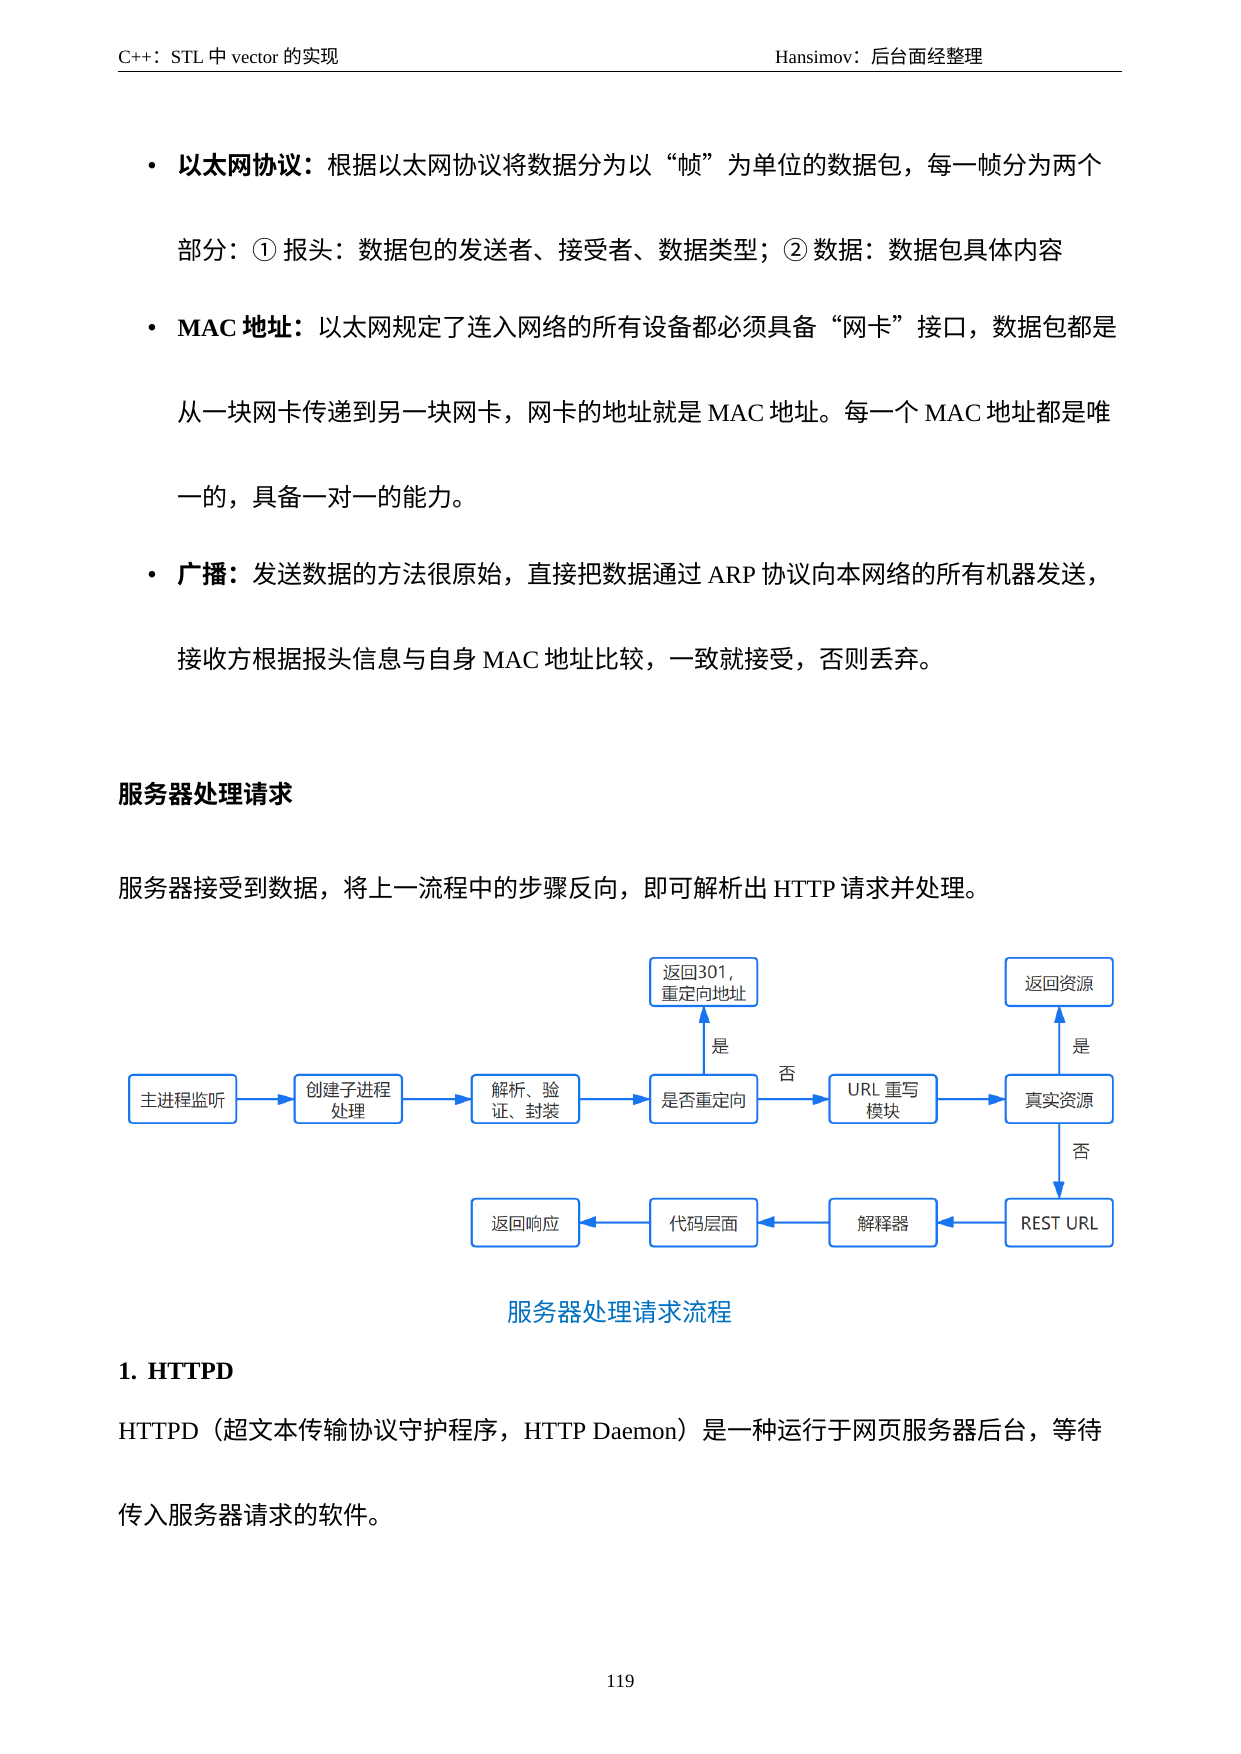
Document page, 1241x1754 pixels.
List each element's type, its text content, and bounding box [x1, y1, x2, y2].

text MAC地址：以太网规定了连入网络的所有设备都必须具备“网卡”接口，数据包都是从一块网卡传递到另一块网卡，网卡的地址就是MAC地址。每一个MAC地址都是唯一的，具备一对一的能力。 [148, 292, 1122, 529]
list HTTPD [118, 1353, 1122, 1387]
subtitle 服务器处理请求 [118, 758, 1097, 826]
text 广播：发送数据的方法很原始，直接把数据通过ARP协议向本网络的所有机器发送，接收方根据报头信息与自身MAC地址比较，一致就接受，否则丢弃。 [148, 538, 1122, 691]
picture [118, 945, 1123, 1254]
text 以太网协议：根据以太网协议将数据分为以“帧”为单位的数据包，每一帧分为两个部分：① 报头：数据包的发送者、接受者、数据类型；② 数据：数据包具体内容 [148, 130, 1122, 283]
text HTTPD（超文本传输协议守护程序，HTTP Daemon）是一种运行于网页服务器后台，等待传入服务器请求的软件。 [118, 1394, 1122, 1547]
text 服务器接受到数据，将上一流程中的步骤反向，即可解析出HTTP请求并处理。 [118, 852, 1122, 920]
text 服务器处理请求流程 [118, 1276, 1122, 1344]
